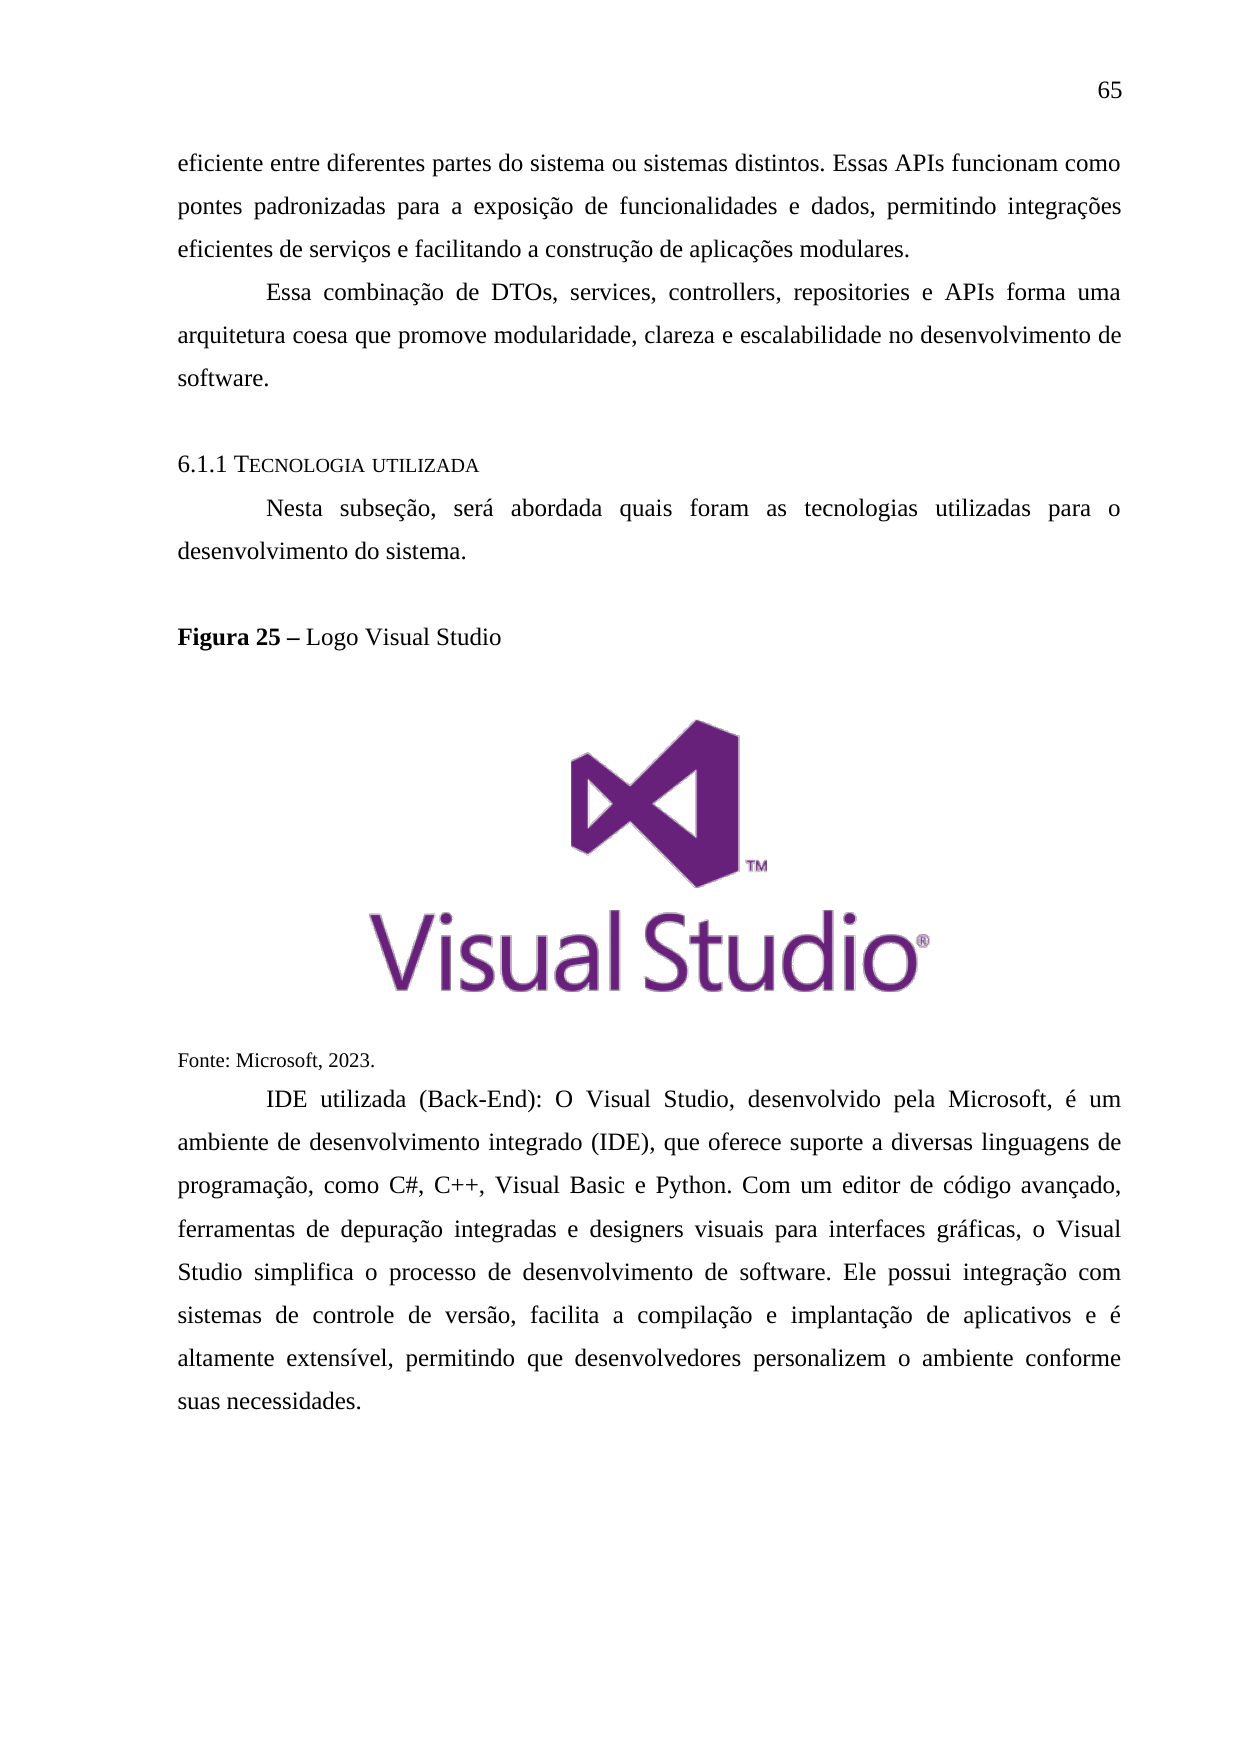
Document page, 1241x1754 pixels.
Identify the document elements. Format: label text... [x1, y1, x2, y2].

text Fonte: Microsoft, 2023. [177, 1048, 1122, 1072]
text Nesta subseção, será abordada quais foram as tecnologias utilizadas para o desenvolvimento do sistema. [177, 493, 1122, 564]
subtitle 6.1.1 Tecnologia utilizada [177, 449, 1122, 478]
text Essa combinação de DTOs, services, controllers, repositories e APIs forma uma arquitetura coesa que promove modularidade, clareza e escalabilidade no desenvolvimento de software. [177, 277, 1122, 392]
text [177, 148, 1122, 263]
text IDE utilizada (Back-End): O Visual Studio, desenvolvido pela Microsoft, é um ambiente de desenvolvimento integrado (IDE), que oferece suporte a diversas linguagens de programação, como C#, C++, Visual Basic e Python. Com um editor de código avançado, ferramentas de depuração integradas e designers visuais para interfaces gráficas, o Visual Studio simplifica o processo de desenvolvimento de software. Ele possui integração com sistemas de controle de versão, facilita a compilação e implantação de aplicativos e é altamente extensível, permitindo que desenvolvedores personalizem o ambiente conforme suas necessidades. [177, 1084, 1122, 1415]
picture [292, 677, 1008, 1036]
